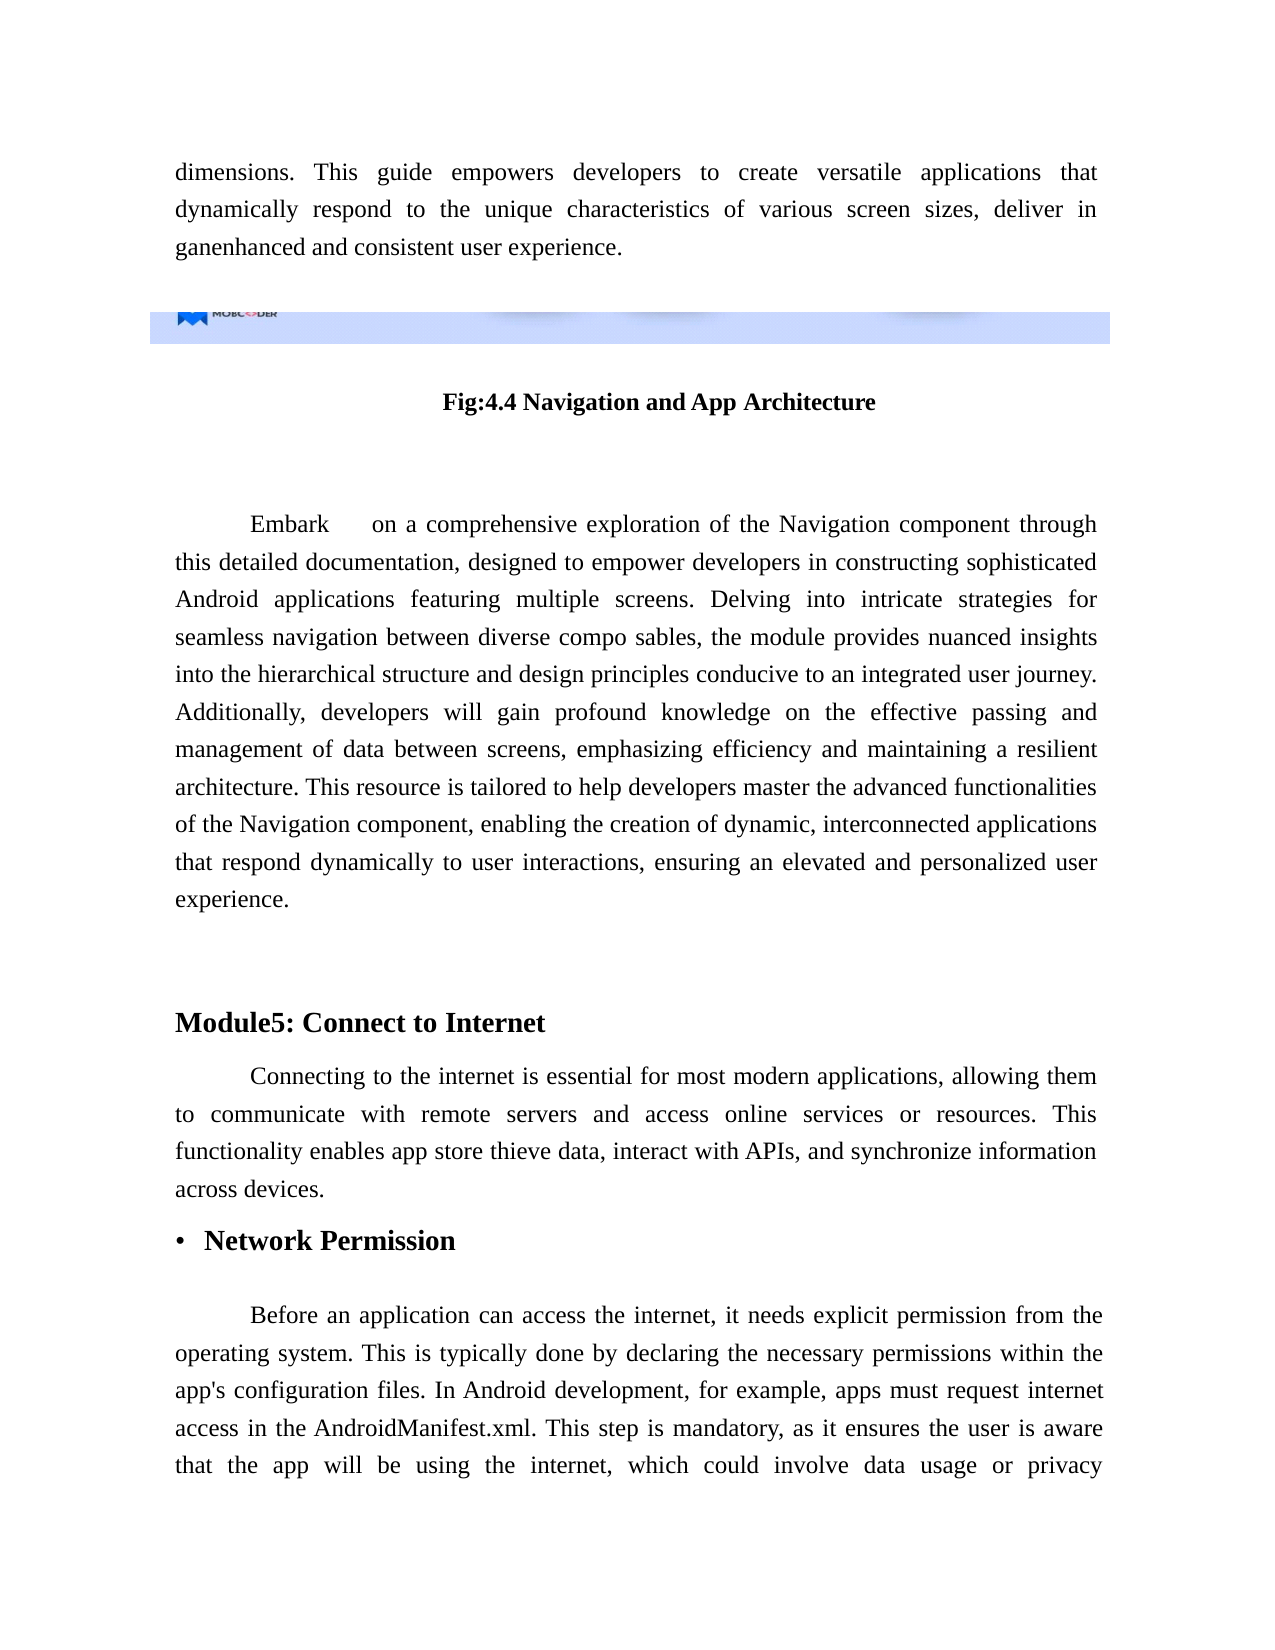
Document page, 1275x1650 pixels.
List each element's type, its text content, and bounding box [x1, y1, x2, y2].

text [175, 1294, 1104, 1481]
text Fig:4.4 Navigation and App Architecture [267, 390, 1051, 415]
list Network Permission [175, 1230, 1125, 1255]
text Module5: Connect to Internet [175, 1013, 1125, 1038]
text Connecting to the internet is essential for most modern applications, allowing them to communicate with remote servers and access online services or resources. This functionality enables app store thieve data, interact with APIs, and synchronize information across devices. [175, 1054, 1098, 1204]
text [175, 150, 1098, 262]
text Embark on a comprehensive exploration of the Navigation component through this detailed documentation, designed to empower developers in constructing sophisticated Android applications featuring multiple screens. Delving into intricate strategies for seamless navigation between diverse compo sables, the module provides nuanced insights into the hierarchical structure and design principles conducive to an integrated user journey. Additionally, developers will gain profound knowledge on the effective passing and management of data between screens, emphasizing efficiency and maintaining a resilient architecture. This resource is tailored to help developers master the advanced functionalities of the Navigation component, enabling the creation of dynamic, interconnected applications that respond dynamically to user interactions, ensuring an elevated and personalized user experience. [175, 503, 1098, 915]
